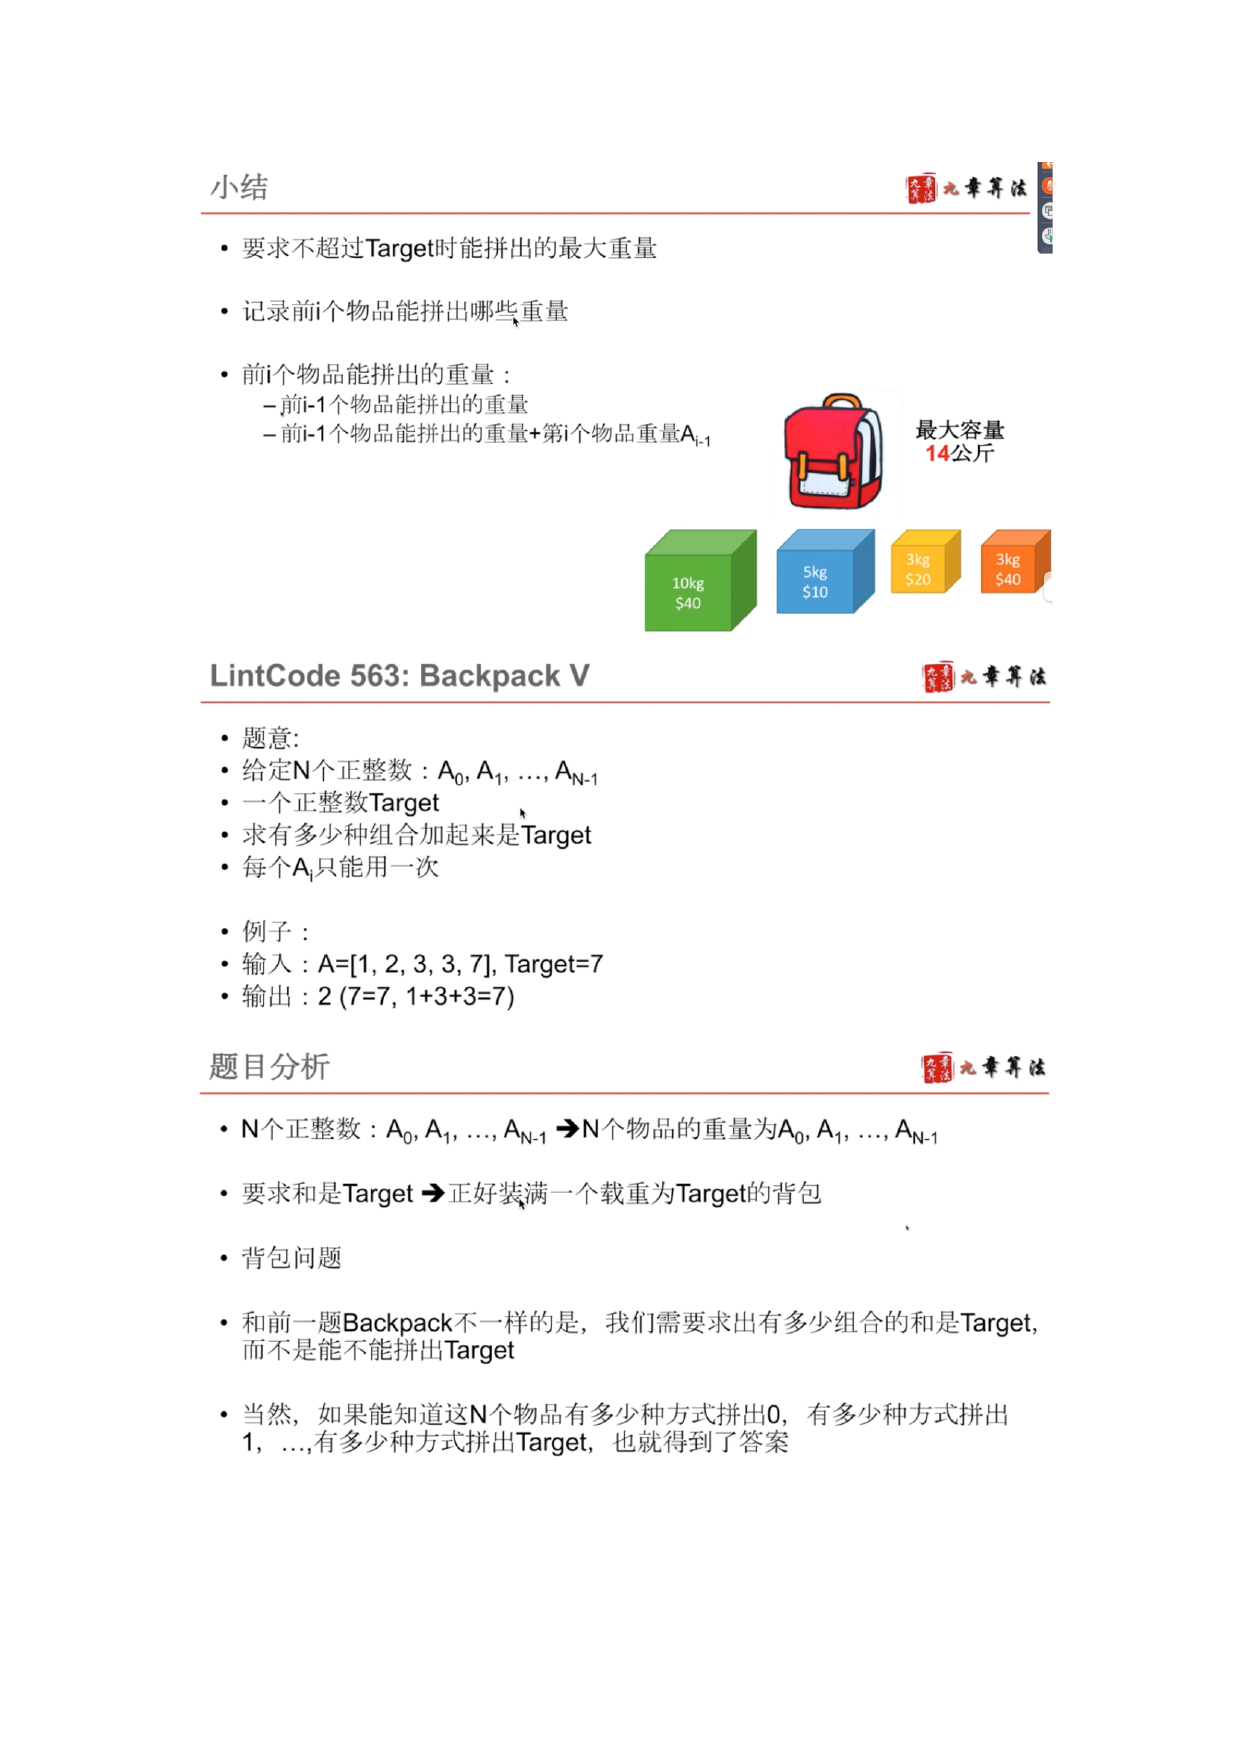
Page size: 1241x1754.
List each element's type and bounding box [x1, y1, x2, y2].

picture [187, 162, 1053, 635]
picture [187, 1039, 1053, 1464]
picture [187, 649, 1053, 1020]
